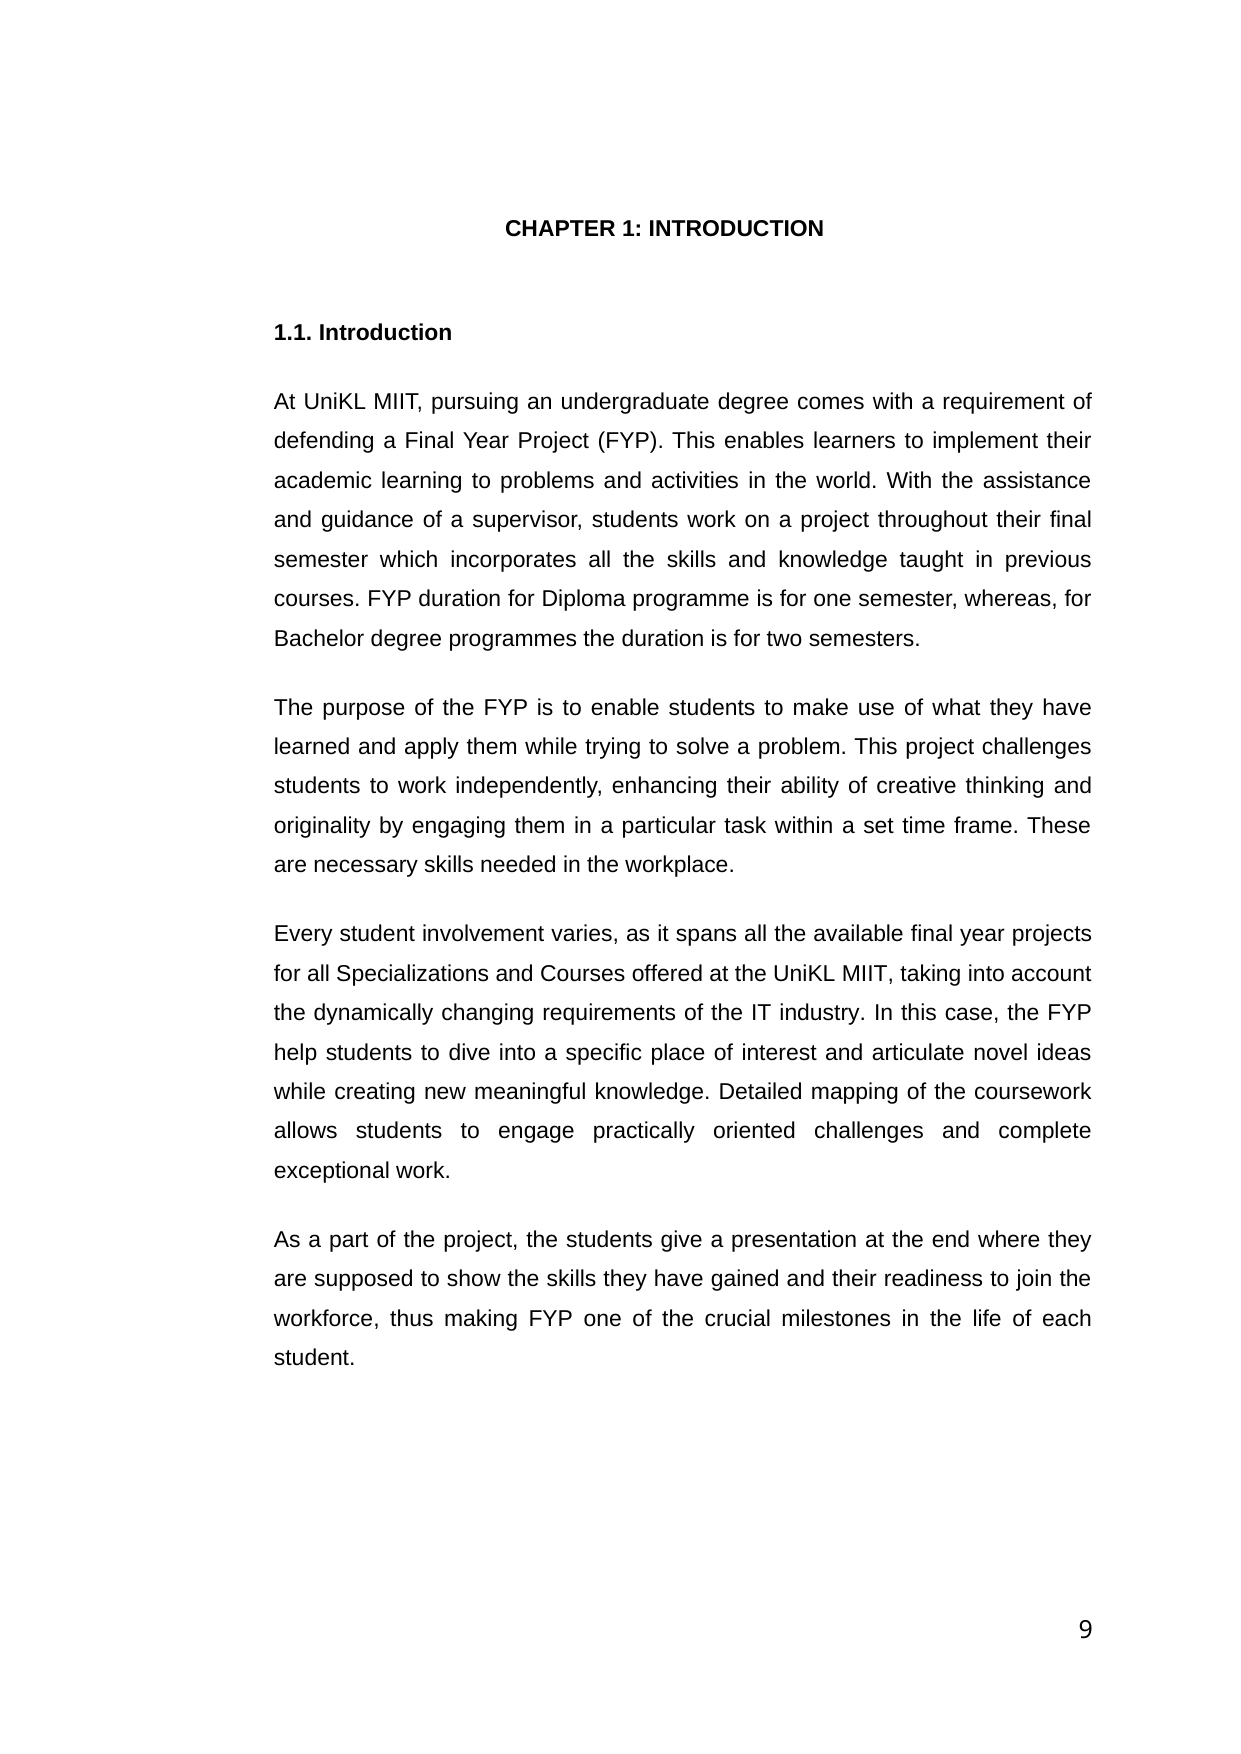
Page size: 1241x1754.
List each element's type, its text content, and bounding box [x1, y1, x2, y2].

list Introduction [274, 319, 1092, 346]
text As a part of the project, the students give a presentation at the end where they are supposed to show the skills they have gained and their readiness to join the workforce, thus making FYP one of the crucial milestones in the life of each student. [274, 1226, 1092, 1370]
text The purpose of the FYP is to enable students to make use of what they have learned and apply them while trying to solve a problem. This project challenges students to work independently, enhancing their ability of creative thinking and originality by engaging them in a particular task within a set time frame. These are necessary skills needed in the workplace. [274, 693, 1092, 878]
text At UniKL MIIT, pursuing an undergraduate degree comes with a requirement of defending a Final Year Project (FYP). This enables learners to implement their academic learning to problems and activities in the world. With the assistance and guidance of a supervisor, students work on a project throughout their final semester which incorporates all the skills and knowledge taught in previous courses. FYP duration for Diploma programme is for one semester, whereas, for Bachelor degree programmes the duration is for two semesters. [274, 388, 1092, 651]
subtitle CHAPTER 1: INTRODUCTION [236, 215, 1092, 242]
text Every student involvement varies, as it spans all the available final year projects for all Specializations and Courses offered at the UniKL MIIT, taking into account the dynamically changing requirements of the IT industry. In this case, the FYP help students to dive into a specific place of interest and articulate novel ideas while creating new meaningful knowledge. Detailed mapping of the coursework allows students to engage practically oriented challenges and complete exceptional work. [274, 920, 1092, 1183]
